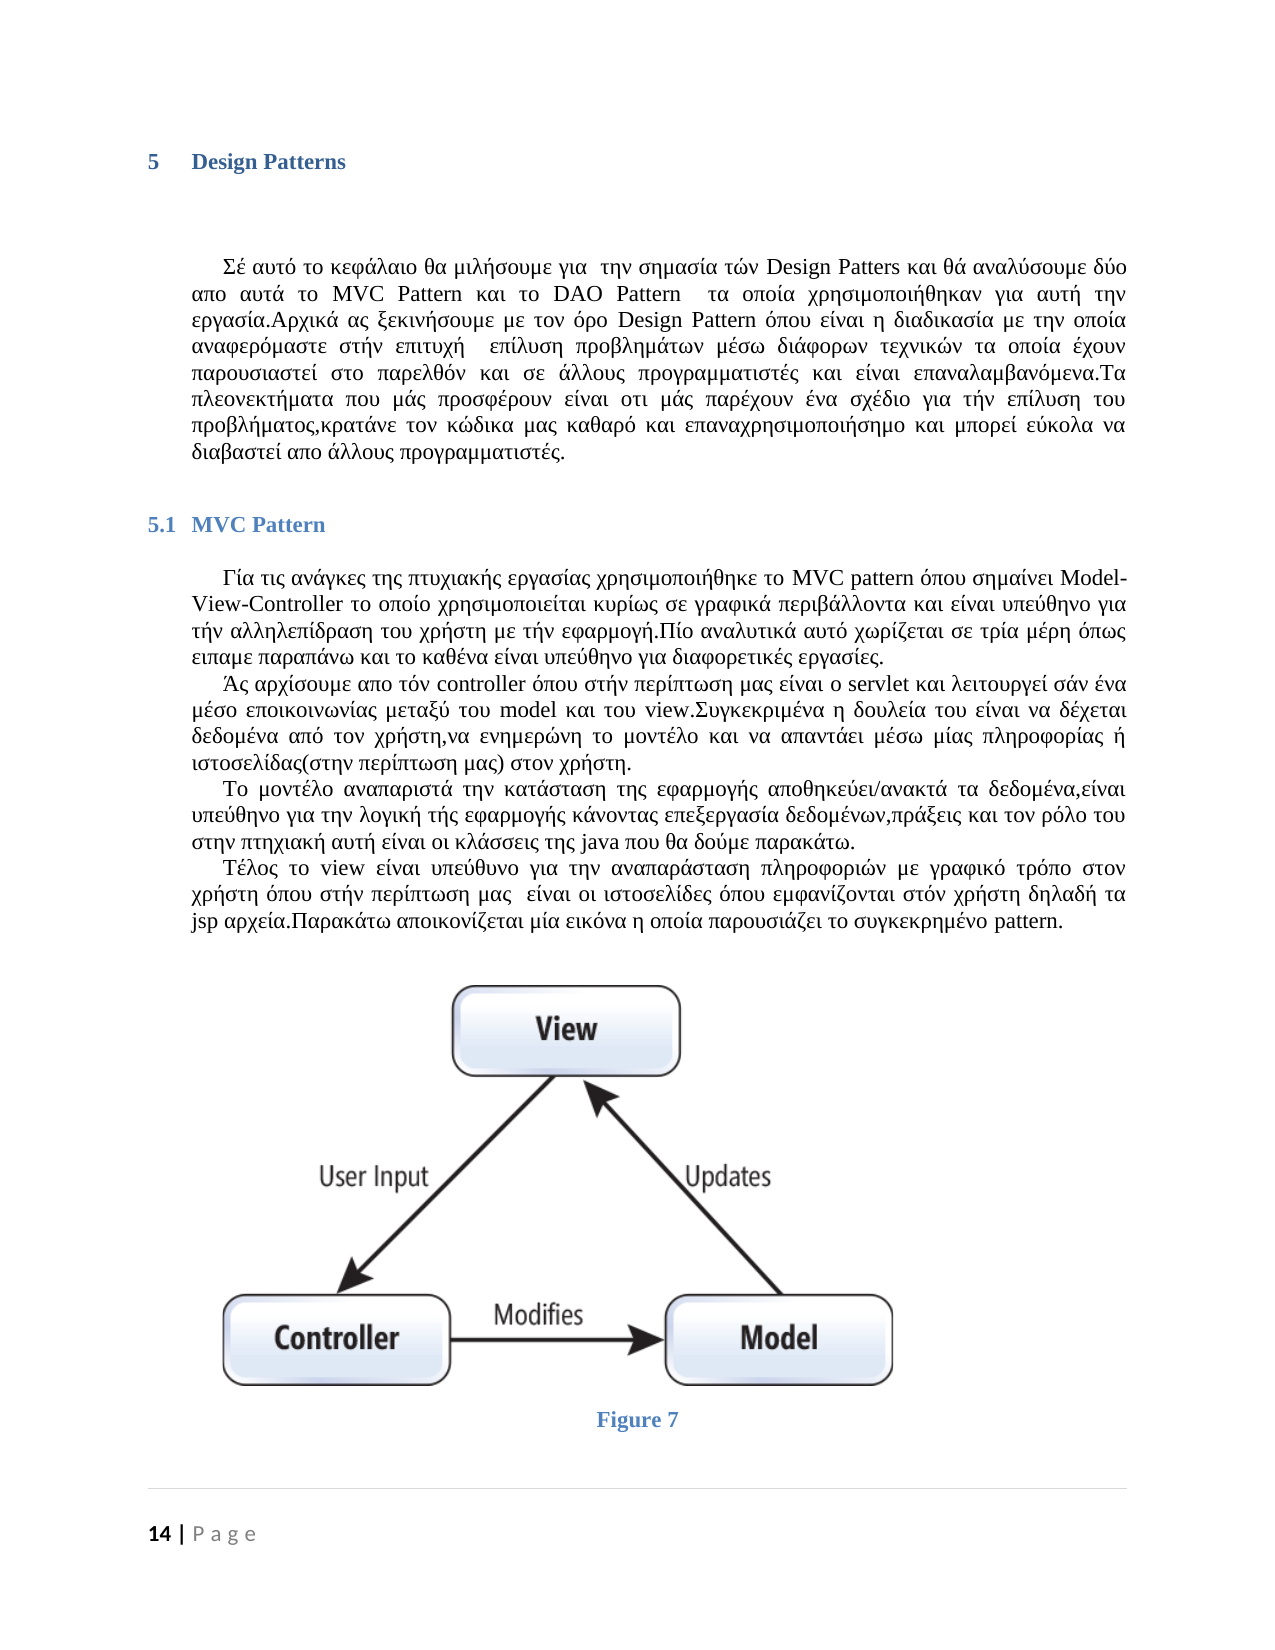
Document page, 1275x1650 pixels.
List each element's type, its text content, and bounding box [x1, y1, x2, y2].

list Τέλος το view είναι υπεύθυνο για την αναπαράσταση πληροφοριών με γραφικό τρόπο στον χρήστη όπου στήν περίπτωση μας είναι οι ιστοσελίδες όπου εμφανίζονται στόν χρήστη δηλαδή τα jsp αρχεία.Παρακάτω αποικονίζεται μία εικόνα η οποία παρουσιάζει το συγκεκρημένο pattern. [191, 854, 1127, 933]
list Σέ αυτό το κεφάλαιο θα μιλήσουμε για την σημασία τών Design Patters και θά αναλύσουμε δύο απο αυτά το MVC Pattern και το DAO Pattern τα οποία χρησιμοποιήθηκαν για αυτή την εργασία.Αρχικά ας ξεκινήσουμε με τον όρο Design Pattern όπου είναι η διαδικασία με την οποία αναφερόμαστε στήν επιτυχή επίλυση προβλημάτων μέσω διάφορων τεχνικών τα οποία έχουν παρουσιαστεί στο παρελθόν και σε άλλους προγραμματιστές και είναι επαναλαμβανόμενα.Τα πλεονεκτήματα που μάς προσφέρουν είναι οτι μάς παρέχουν ένα σχέδιο για τήν επίλυση του προβλήματος,κρατάνε τον κώδικα μας καθαρό και επαναχρησιμοποιήσημο και μπορεί εύκολα να διαβαστεί απο άλλους προγραμματιστές. [191, 253, 1127, 464]
list Γία τις ανάγκες της πτυχιακής εργασίας χρησιμοποιήθηκε το MVC pattern όπου σημαίνει Model-View-Controller το οποίο χρησιμοποιείται κυρίως σε γραφικά περιβάλλοντα και είναι υπεύθηνο για τήν αλληλεπίδραση του χρήστη με τήν εφαρμογή.Πίο αναλυτικά αυτό χωρίζεται σε τρία μέρη όπως ειπαμε παραπάνω και το καθένα είναι υπεύθηνο για διαφορετικές εργασίες. [191, 564, 1127, 669]
text Figure 7 [148, 1406, 1127, 1432]
list Το μοντέλο αναπαριστά την κατάσταση της εφαρμογής αποθηκεύει/ανακτά τα δεδομένα,είναι υπεύθηνο για την λογική τής εφαρμογής κάνοντας επεξεργασία δεδομένων,πράξεις και τον ρόλο του στην πτηχιακή αυτή είναι οι κλάσσεις της java που θα δούμε παρακάτω. [191, 775, 1127, 854]
subtitle Design Patterns [148, 148, 1127, 174]
picture [222, 985, 894, 1386]
list Άς αρχίσουμε απο τόν controller όπου στήν περίπτωση μας είναι o servlet και λειτουργεί σάν ένα μέσο εποικοινωνίας μεταξύ του model και του view.Συγκεκριμένα η δουλεία του είναι να δέχεται δεδομένα από τον χρήστη,να ενημερώνη το μοντέλο και να απαντάει μέσω μίας πληροφορίας ή ιστοσελίδας(στην περίπτωση μας) στον χρήστη. [191, 669, 1127, 775]
subtitle MVC Pattern [148, 511, 1127, 538]
